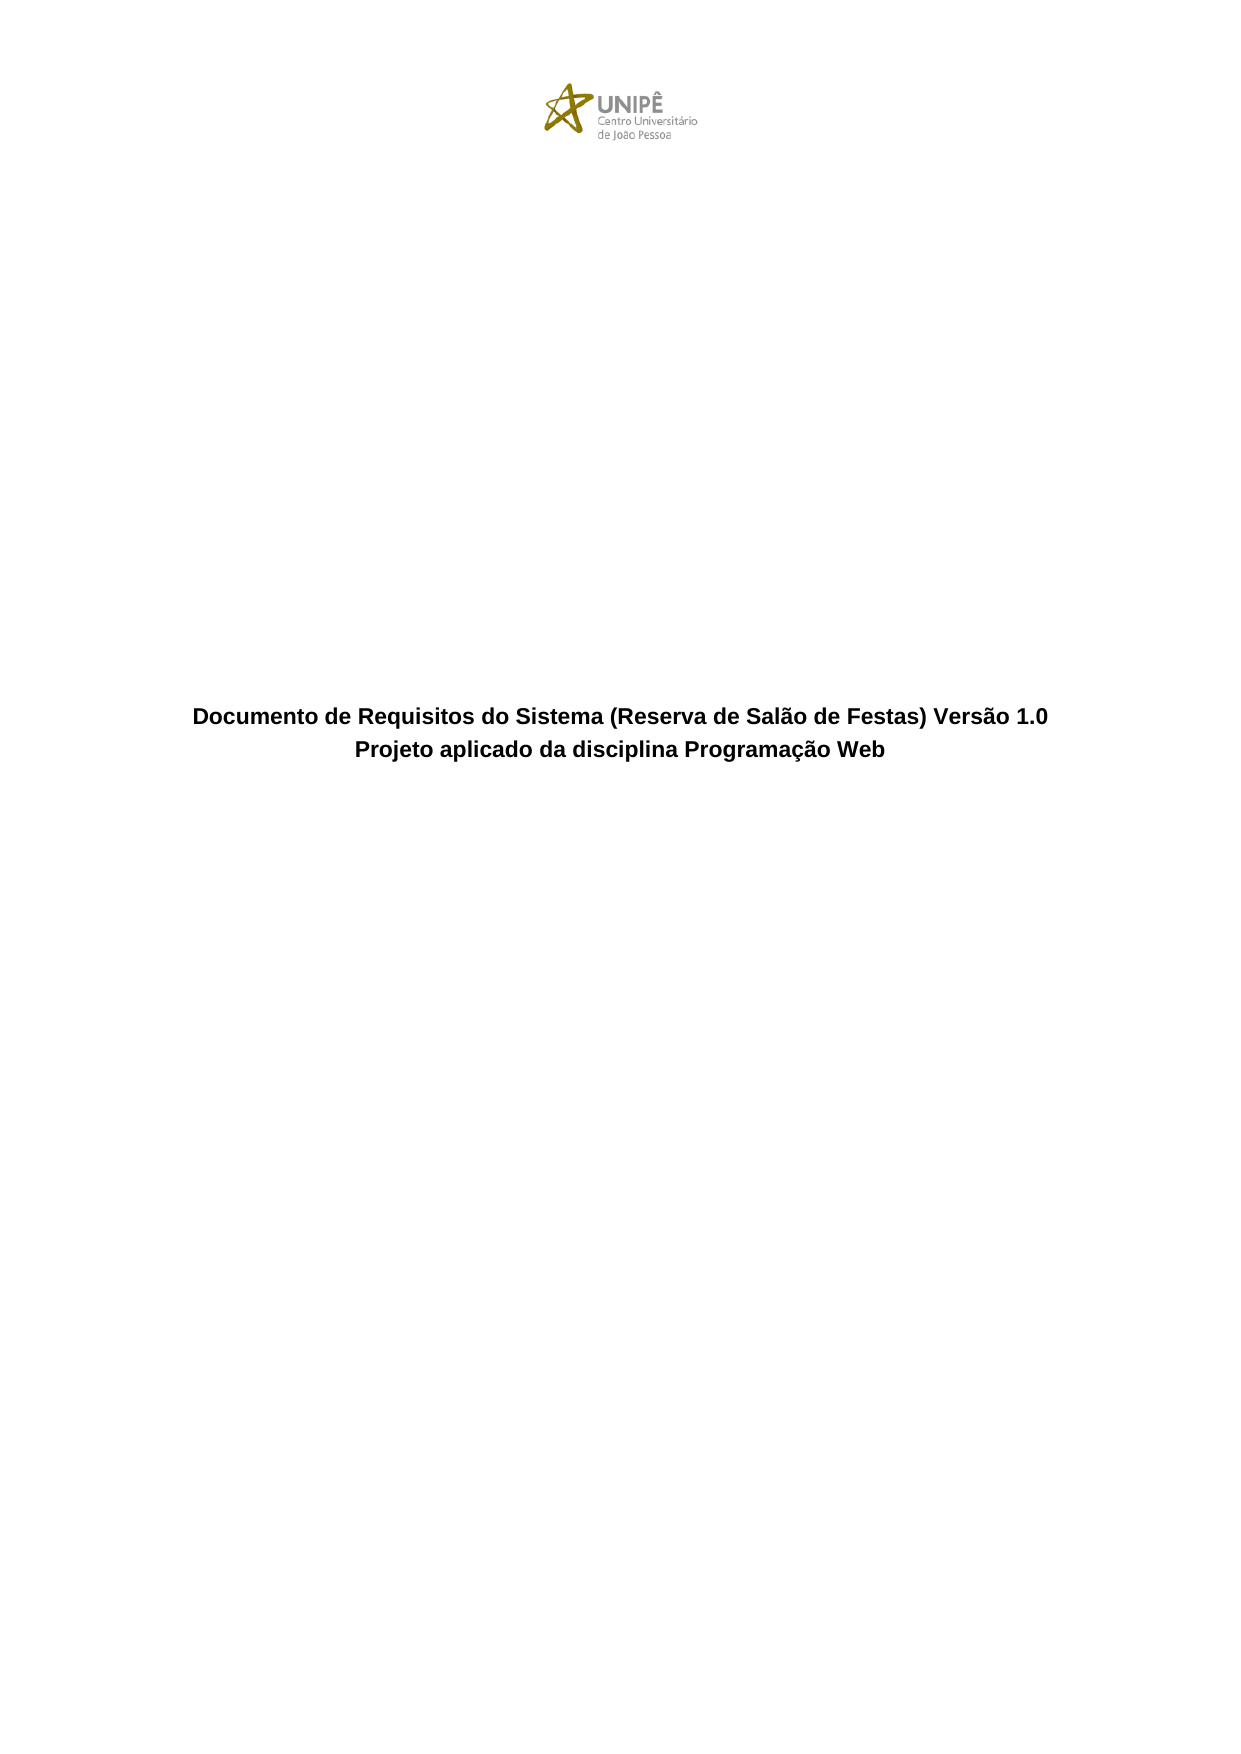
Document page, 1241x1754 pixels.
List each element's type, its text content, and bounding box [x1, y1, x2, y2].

picture [541, 76, 699, 147]
text Projeto aplicado da disciplina Programação Web [148, 736, 1092, 762]
text Documento de Requisitos do Sistema (Reserva de Salão de Festas) Versão 1.0 [148, 703, 1092, 729]
